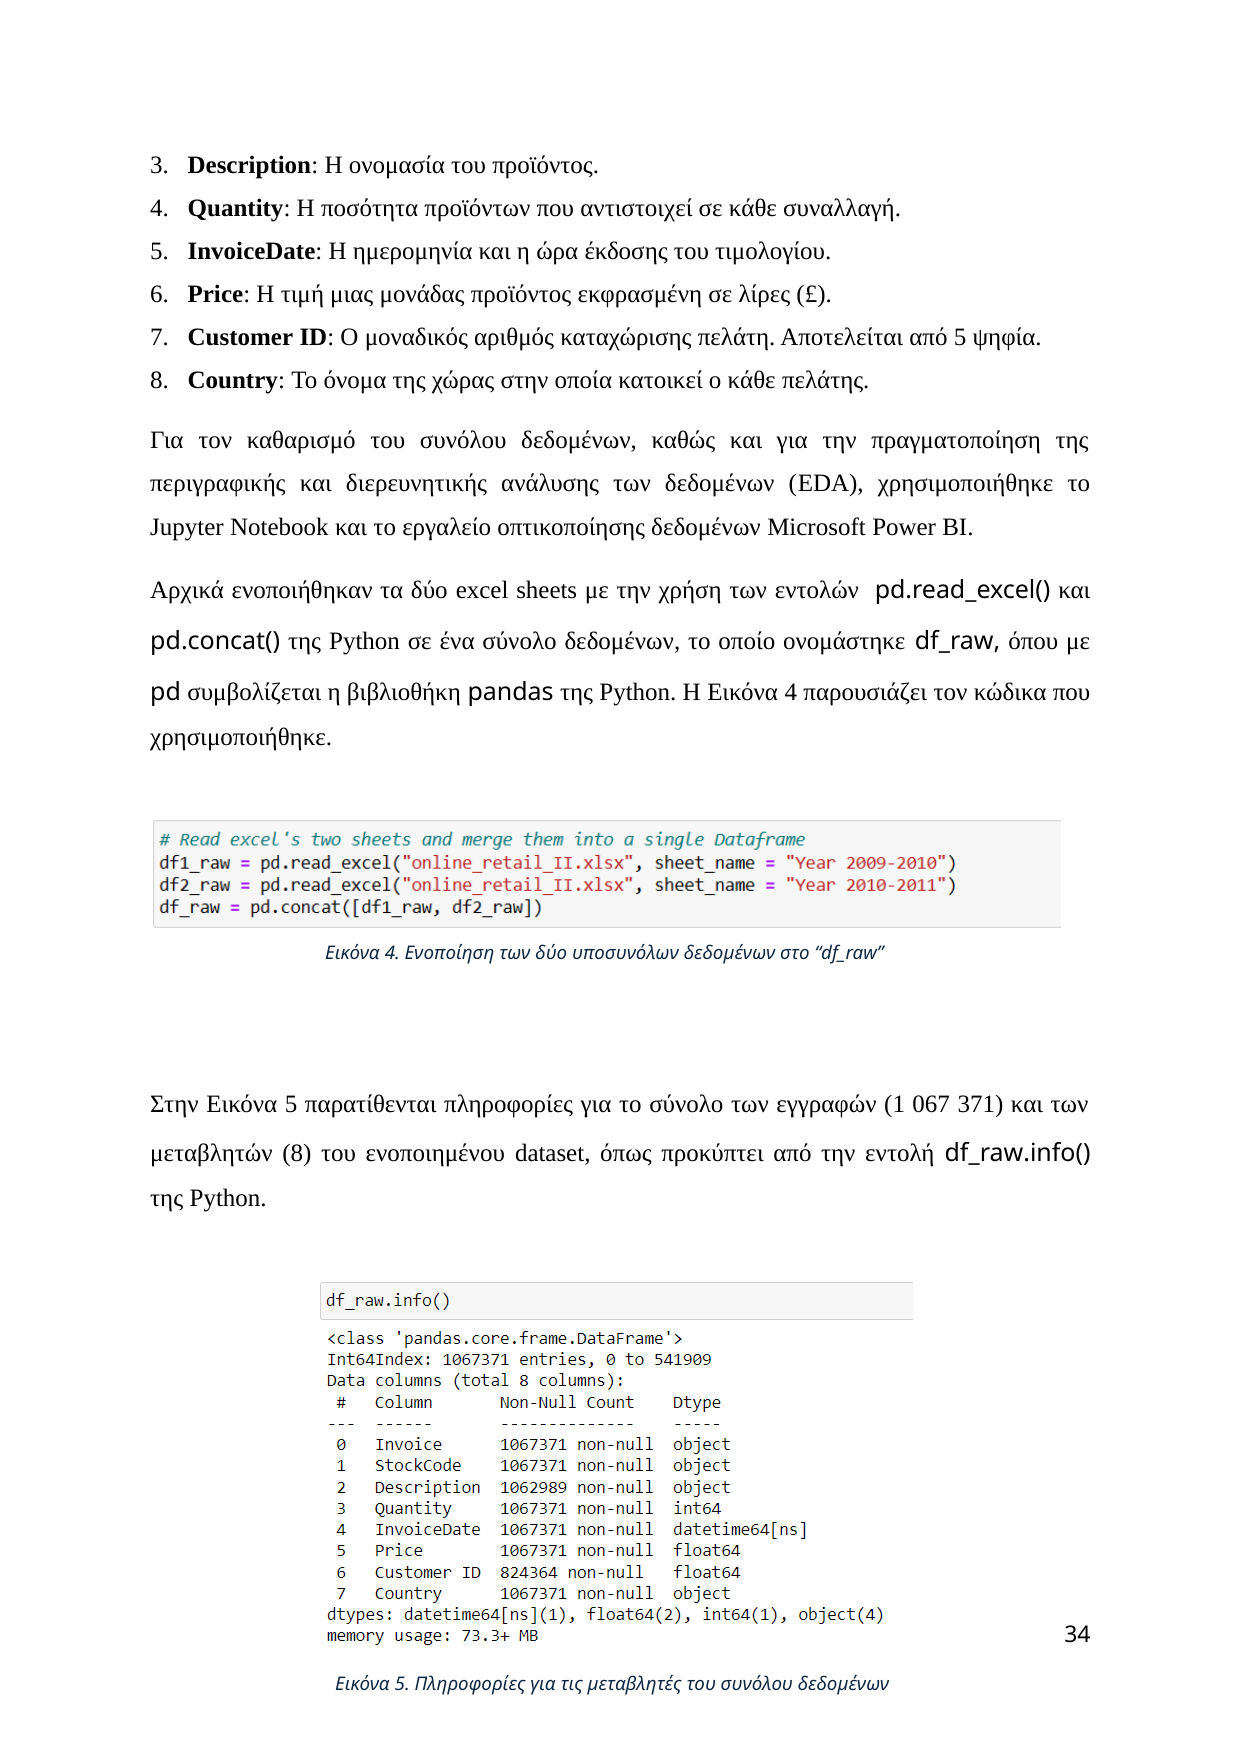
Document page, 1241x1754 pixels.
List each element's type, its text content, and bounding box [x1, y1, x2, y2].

list Customer ID: Ο μοναδικός αριθμός καταχώρισης πελάτη. Αποτελείται από 5 ψηφία. [150, 322, 1090, 351]
list Description: Η ονομασία του προϊόντος. [150, 150, 1090, 179]
text Αρχικά ενοποιήθηκαν τα δύο excel sheets με την χρήση των εντολών pd.read_excel() και pd.concat() της Python σε ένα σύνολο δεδομένων, το οποίο ονομάστηκε df_raw, όπου με pd συμβολίζεται η βιβλιοθήκη pandas της Python. Η Εικόνα 4 παρουσιάζει τον κώδικα που χρησιμοποιήθηκε. [150, 571, 1090, 751]
list Price: Η τιμή μιας μονάδας προϊόντος εκφρασμένη σε λίρες (£). [150, 279, 1090, 308]
picture [313, 1273, 913, 1661]
list Quantity: Η ποσότητα προϊόντων που αντιστοιχεί σε κάθε συναλλαγή. [150, 193, 1090, 222]
list InvoiceDate: Η ημερομηνία και η ώρα έκδοσης του τιμολογίου. [150, 236, 1090, 265]
picture [150, 817, 1061, 931]
text Για τον καθαρισμό του συνόλου δεδομένων, καθώς και για την πραγματοποίηση της περιγραφικής και διερευνητικής ανάλυσης των δεδομένων (EDA), χρησιμοποιήθηκε το Jupyter Notebook και το εργαλείο οπτικοποίησης δεδομένων Microsoft Power BI. [150, 425, 1090, 540]
text Στην Εικόνα 5 παρατίθενται πληροφορίες για το σύνολο των εγγραφών (1 067 371) και των μεταβλητών (8) του ενοποιημένου dataset, όπως προκύπτει από την εντολή df_raw.info() της Python. [150, 1089, 1090, 1212]
list Country: Το όνομα της χώρας στην οποία κατοικεί ο κάθε πελάτης. [150, 366, 1090, 394]
